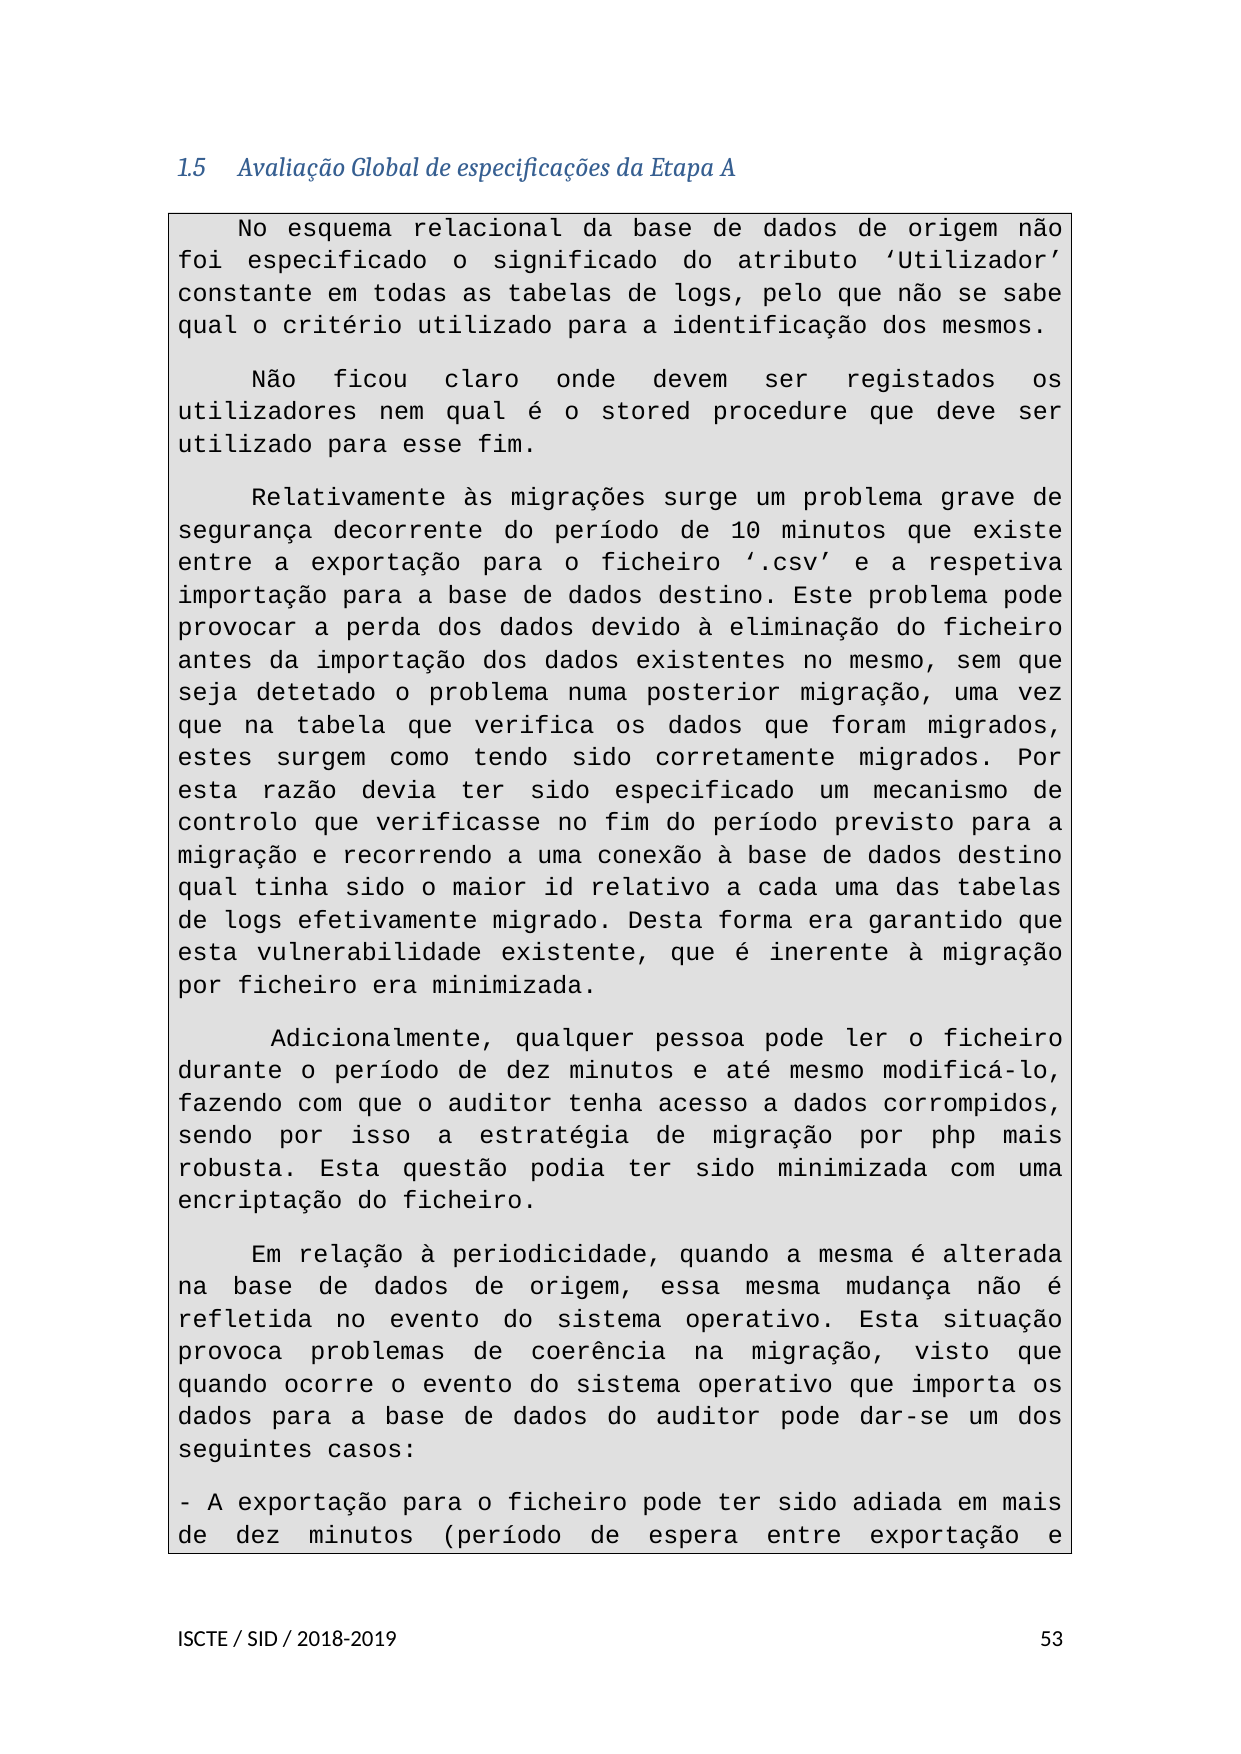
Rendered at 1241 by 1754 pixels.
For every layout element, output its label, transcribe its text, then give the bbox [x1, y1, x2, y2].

subtitle Avaliação Global de especificações da Etapa A [177, 152, 1063, 183]
text Não ficou claro onde devem ser registados os utilizadores nem qual é o stored procedure que deve ser utilizado para esse fim. [169, 363, 1071, 460]
text Em relação à periodicidade, quando a mesma é alterada na base de dados de origem, essa mesma mudança não é refletida no evento do sistema operativo. Esta situação provoca problemas de coerência na migração, visto que quando ocorre o evento do sistema operativo que importa os dados para a base de dados do auditor pode dar-se um dos seguintes casos: [169, 1238, 1071, 1465]
text Adicionalmente, qualquer pessoa pode ler o ficheiro durante o período de dez minutos e até mesmo modificá-lo, fazendo com que o auditor tenha acesso a dados corrompidos, sendo por isso a estratégia de migração por php mais robusta. Esta questão podia ter sido minimizada com uma encriptação do ficheiro. [169, 1022, 1071, 1216]
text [169, 1487, 1071, 1553]
text Relativamente às migrações surge um problema grave de segurança decorrente do período de 10 minutos que existe entre a exportação para o ficheiro ‘.csv’ e a respetiva importação para a base de dados destino. Este problema pode provocar a perda dos dados devido à eliminação do ficheiro antes da importação dos dados existentes no mesmo, sem que seja detetado o problema numa posterior migração, uma vez que na tabela que verifica os dados que foram migrados, estes surgem como tendo sido corretamente migrados. Por esta razão devia ter sido especificado um mecanismo de controlo que verificasse no fim do período previsto para a migração e recorrendo a uma conexão à base de dados destino qual tinha sido o maior id relativo a cada uma das tabelas de logs efetivamente migrado. Desta forma era garantido que esta vulnerabilidade existente, que é inerente à migração por ficheiro era minimizada. [169, 482, 1071, 1001]
text No esquema relacional da base de dados de origem não foi especificado o significado do atributo ‘Utilizador’ constante em todas as tabelas de logs, pelo que não se sabe qual o critério utilizado para a identificação dos mesmos. [169, 214, 1071, 341]
